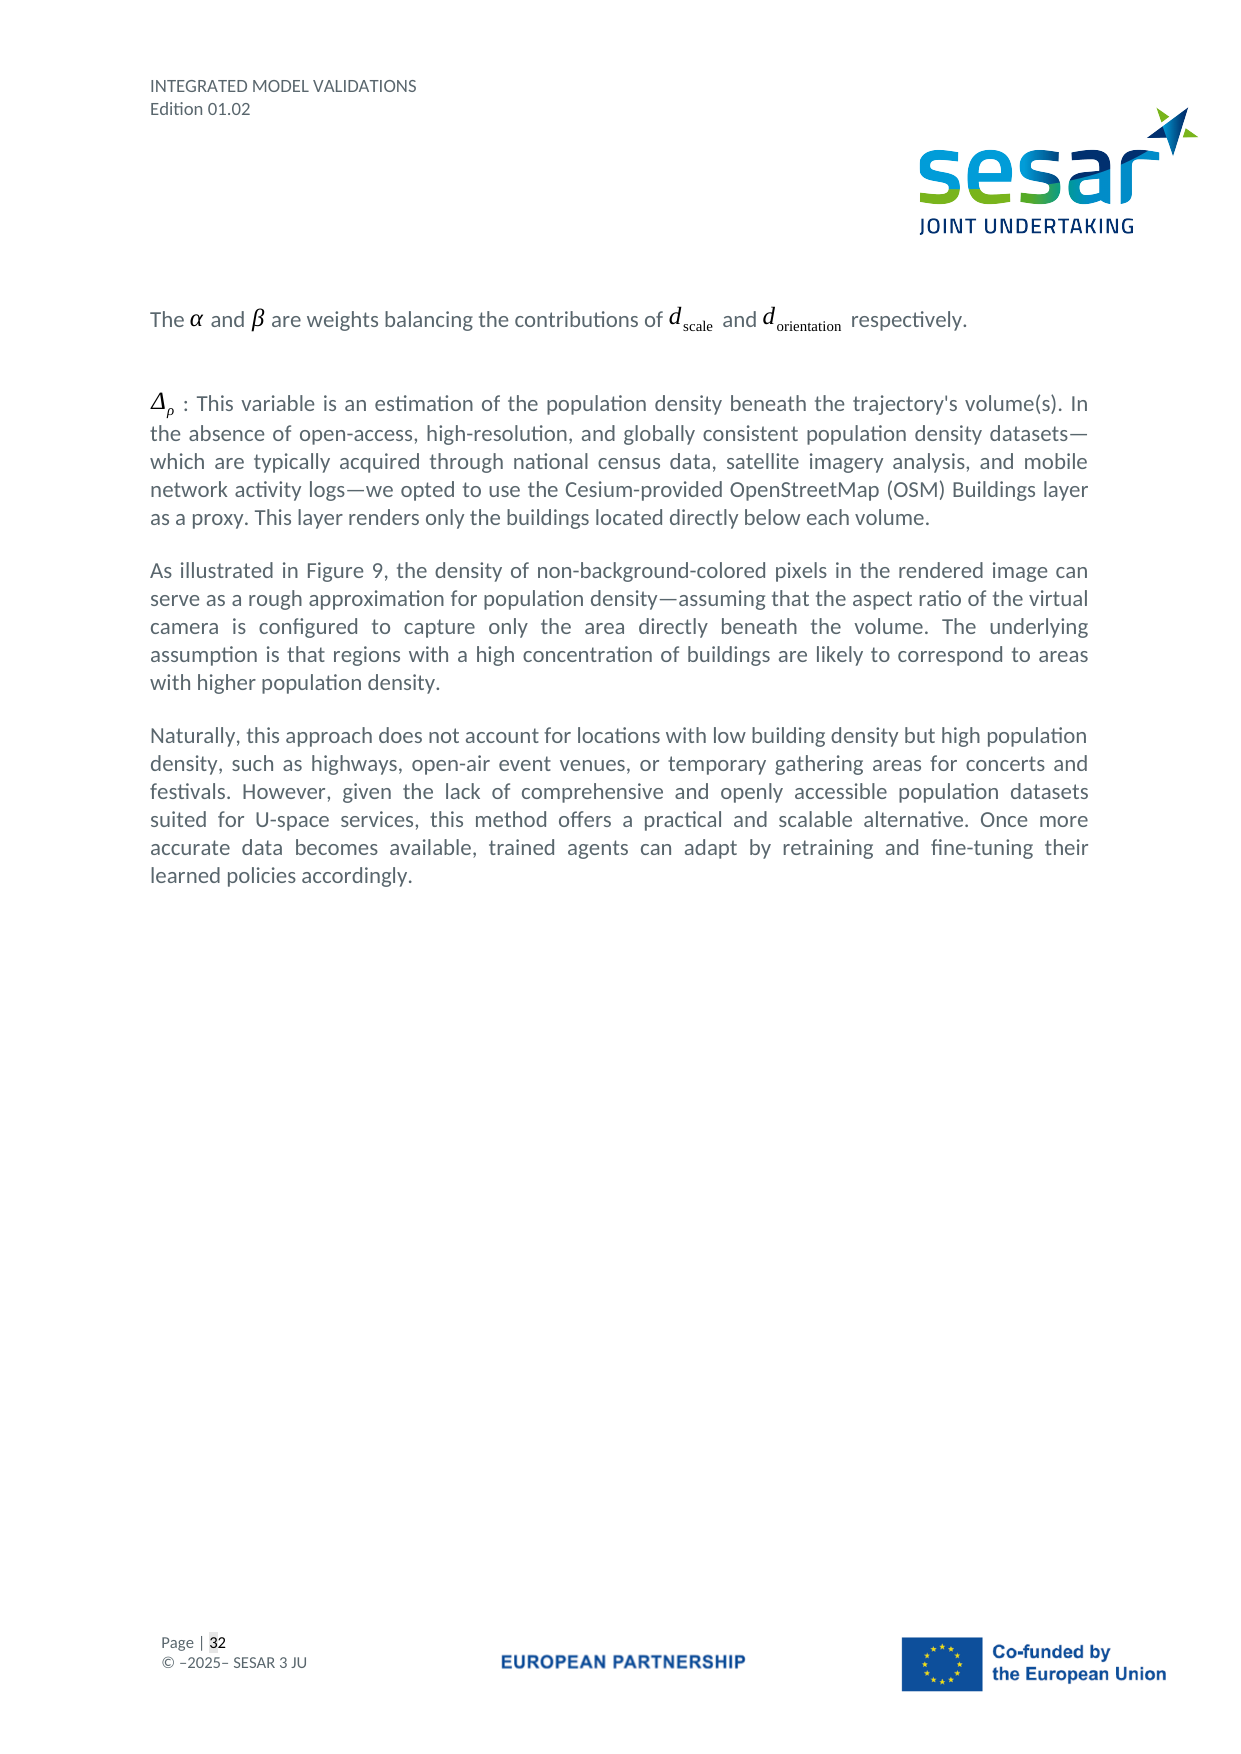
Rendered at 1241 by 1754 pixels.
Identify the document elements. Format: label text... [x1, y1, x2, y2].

text The and are weights balancing the contributions of and respectively. [150, 303, 1090, 362]
text : This variable is an estimation of the population density beneath the trajectory's volume(s). In the absence of open-access, high-resolution, and globally consistent population density datasets—which are typically acquired through national census data, satellite imagery analysis, and mobile network activity logs—we opted to use the Cesium-provided OpenStreetMap (OSM) Buildings layer as a proxy. This layer renders only the buildings located directly below each volume. [150, 387, 1090, 531]
picture [919, 107, 1199, 235]
picture [896, 1632, 1173, 1693]
text Naturally, this approach does not account for locations with low building density but high population density, such as highways, open-air event venues, or temporary gathering areas for concerts and festivals. However, given the lack of comprehensive and openly accessible population datasets suited for U-space services, this method offers a practical and scalable alternative. Once more accurate data becomes available, trained agents can adapt by retraining and fine-tuning their learned policies accordingly. [150, 721, 1090, 889]
picture [496, 1632, 747, 1693]
text As illustrated in Figure 9, the density of non-background-colored pixels in the rendered image can serve as a rough approximation for population density—assuming that the aspect ratio of the virtual camera is configured to capture only the area directly beneath the volume. The underlying assumption is that regions with a high concentration of buildings are likely to correspond to areas with higher population density. [150, 556, 1090, 696]
